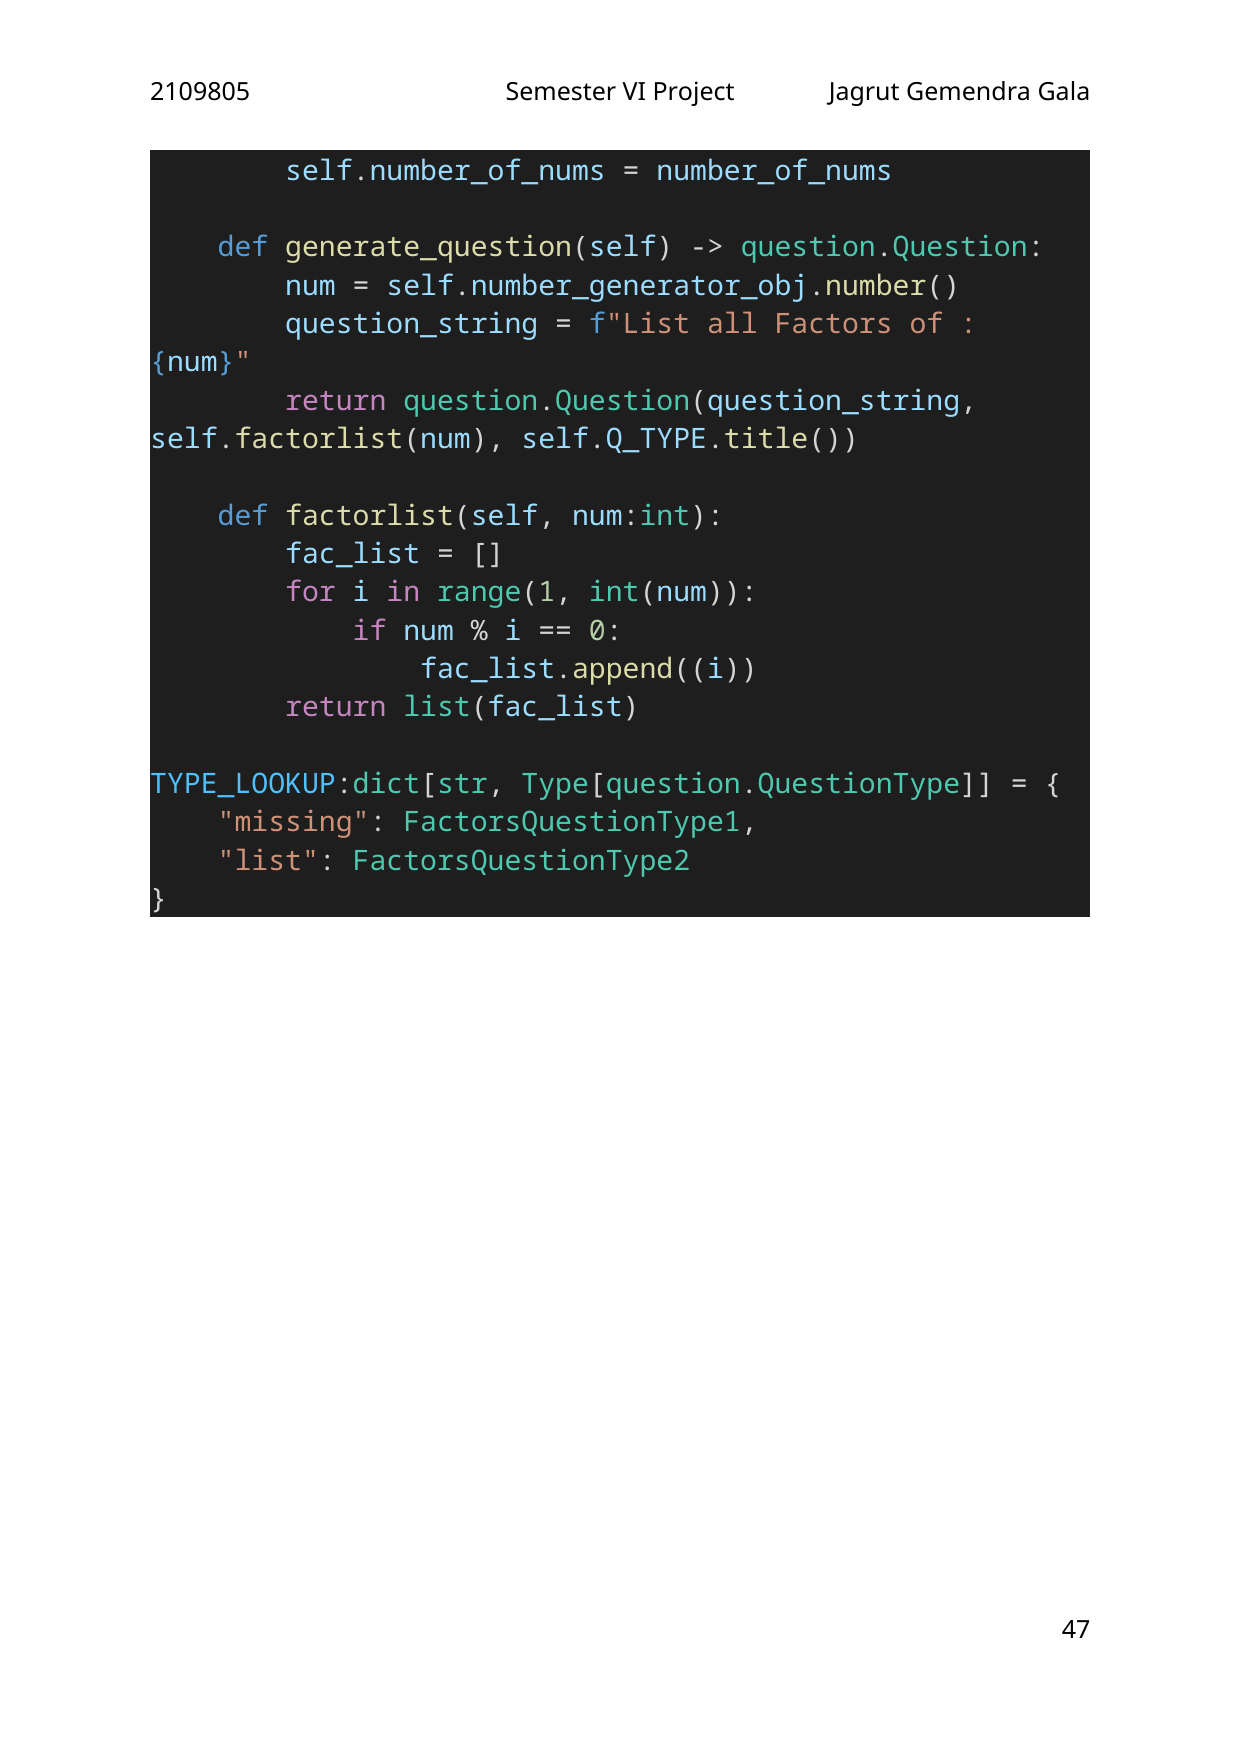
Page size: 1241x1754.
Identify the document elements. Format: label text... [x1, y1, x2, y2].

text def factorlist(self, num:int): [150, 495, 1090, 533]
text for i in range(1, int(num)): [150, 572, 1090, 610]
text if num % i == 0: [150, 610, 1090, 648]
text fac_list.append((i)) [150, 648, 1090, 687]
text "missing": FactorsQuestionType1, [150, 802, 1090, 840]
text return question.Question(question_string, self.factorlist(num), self.Q_TYPE.title()) [150, 380, 1090, 457]
text TYPE_LOOKUP:dict[str, Type[question.QuestionType]] = { [150, 763, 1090, 802]
text return list(fac_list) [150, 687, 1090, 725]
text self.number_of_nums = number_of_nums [150, 150, 1090, 188]
text } [150, 878, 1090, 917]
text num = self.number_generator_obj.number() [150, 265, 1090, 303]
text question_string = f"List all Factors of : {num}" [150, 303, 1090, 380]
text "list": FactorsQuestionType2 [150, 840, 1090, 878]
text fac_list = [] [150, 533, 1090, 572]
text def generate_question(self) -> question.Question: [150, 227, 1090, 265]
